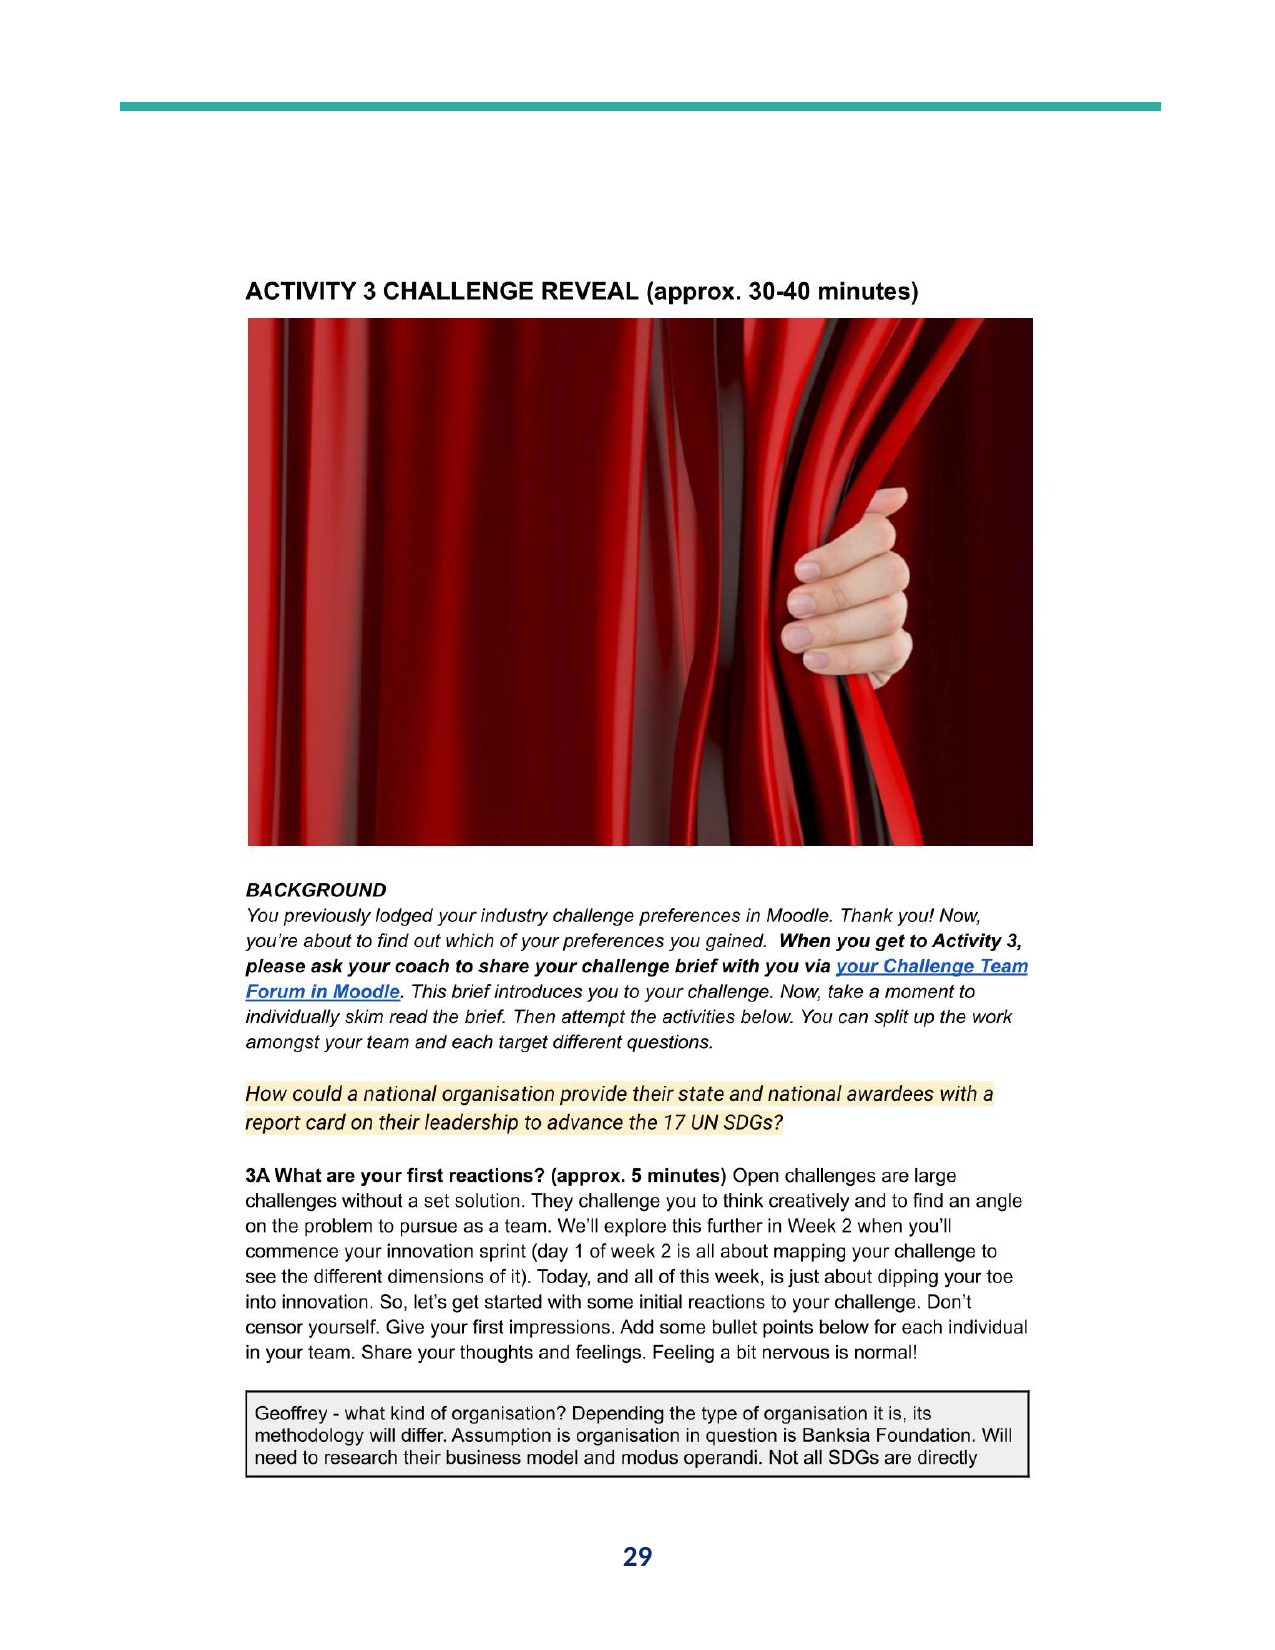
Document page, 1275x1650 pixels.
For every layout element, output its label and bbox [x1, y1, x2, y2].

picture [120, 151, 1155, 1539]
